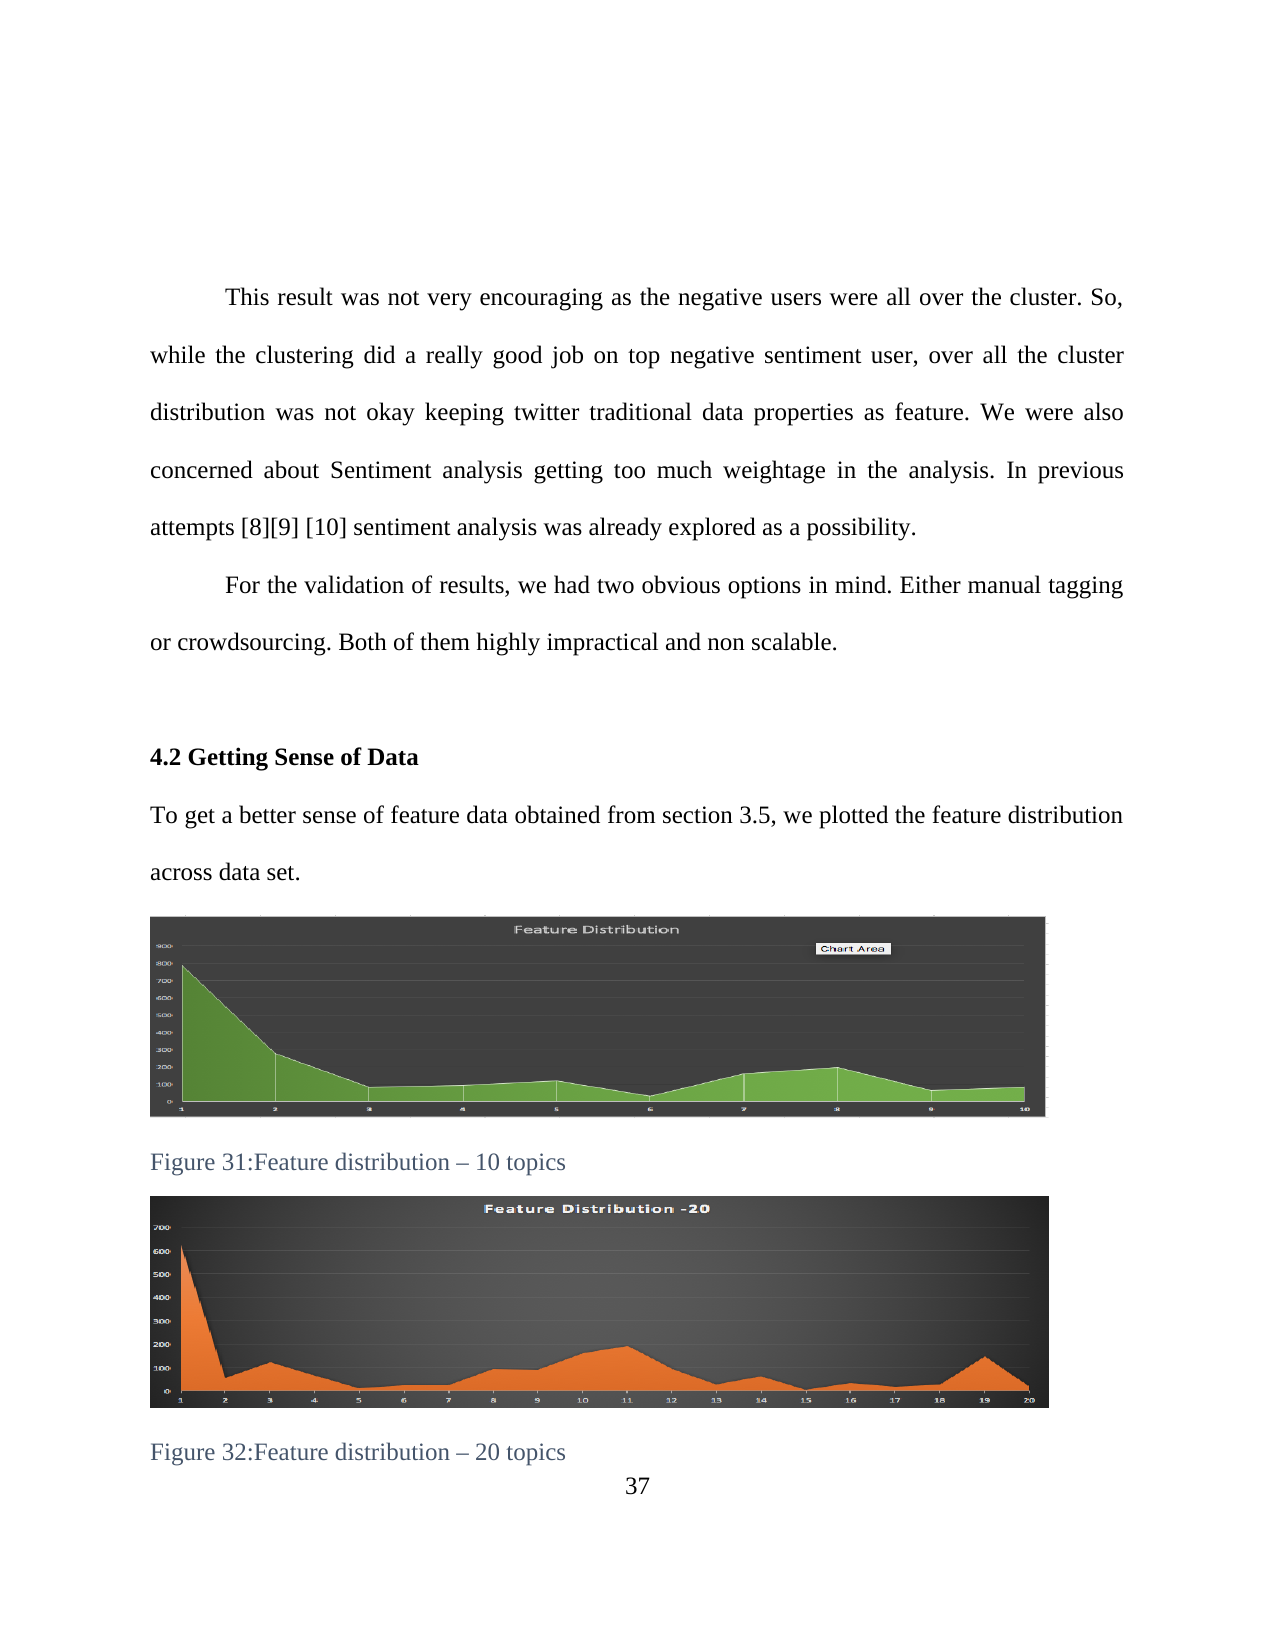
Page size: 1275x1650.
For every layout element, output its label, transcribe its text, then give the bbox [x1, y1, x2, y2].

picture [150, 915, 1049, 1118]
text Figure 32:Feature distribution – 20 topics [150, 1437, 1125, 1465]
text For the validation of results, we had two obvious options in mind. Either manual tagging or crowdsourcing. Both of them highly impractical and non scalable. [150, 570, 1125, 656]
text Figure 31:Feature distribution – 10 topics [150, 1147, 1125, 1175]
text This result was not very encouraging as the negative users were all over the cluster. So, while the clustering did a really good job on top negative sentiment user, over all the cluster distribution was not okay keeping twitter traditional data properties as feature. We were also concerned about Sentiment analysis getting too much weightage in the analysis. In previous attempts [8][9] [10] sentiment analysis was already explored as a possibility. [150, 282, 1125, 541]
text To get a better sense of feature data obtained from section 3.5, we plotted the feature distribution across data set. [150, 800, 1125, 886]
picture [150, 1196, 1049, 1408]
text 4.2 Getting Sense of Data [150, 742, 1125, 771]
